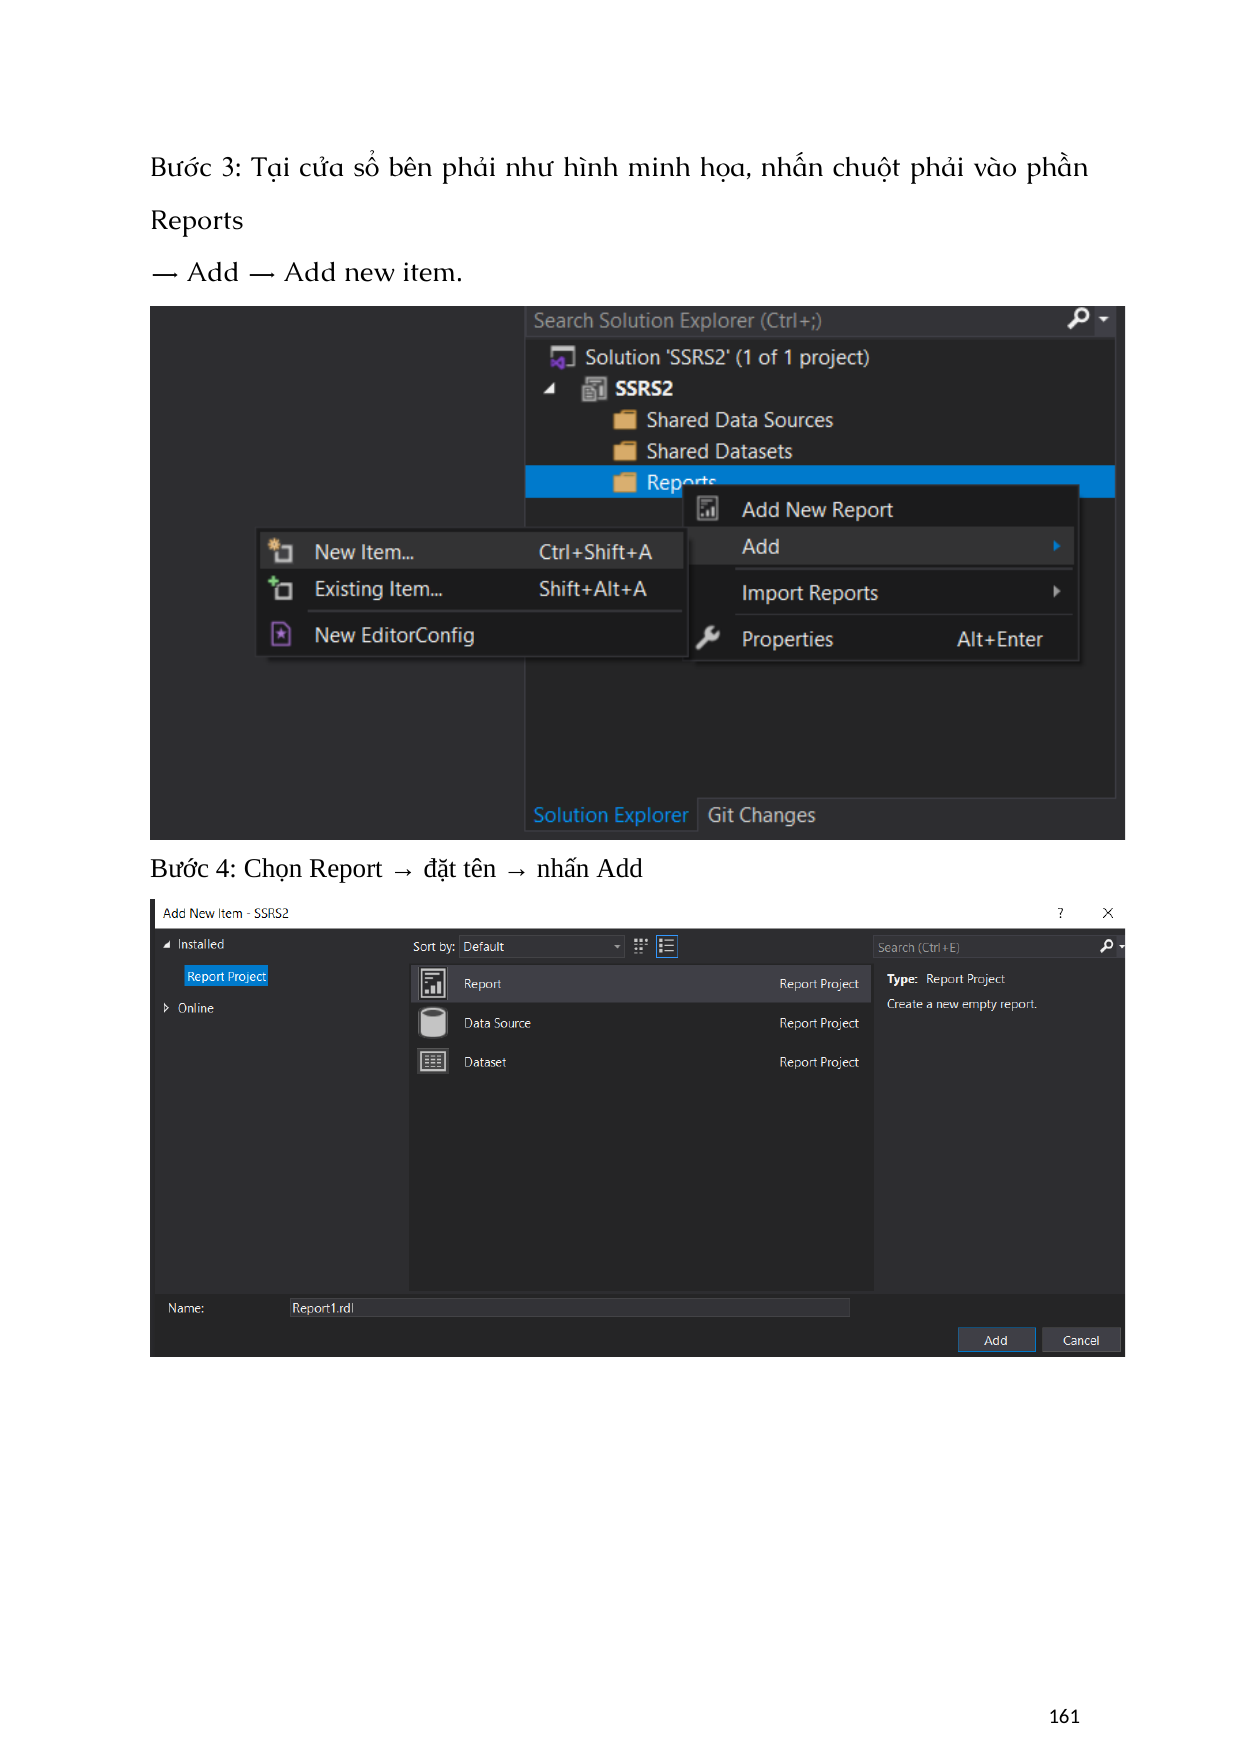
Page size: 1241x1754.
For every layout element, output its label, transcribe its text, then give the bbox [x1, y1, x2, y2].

picture [150, 306, 1125, 840]
picture [150, 899, 1125, 1357]
text Bước 4: Chọn Report → đặt tên → nhấn Add [150, 853, 1090, 884]
